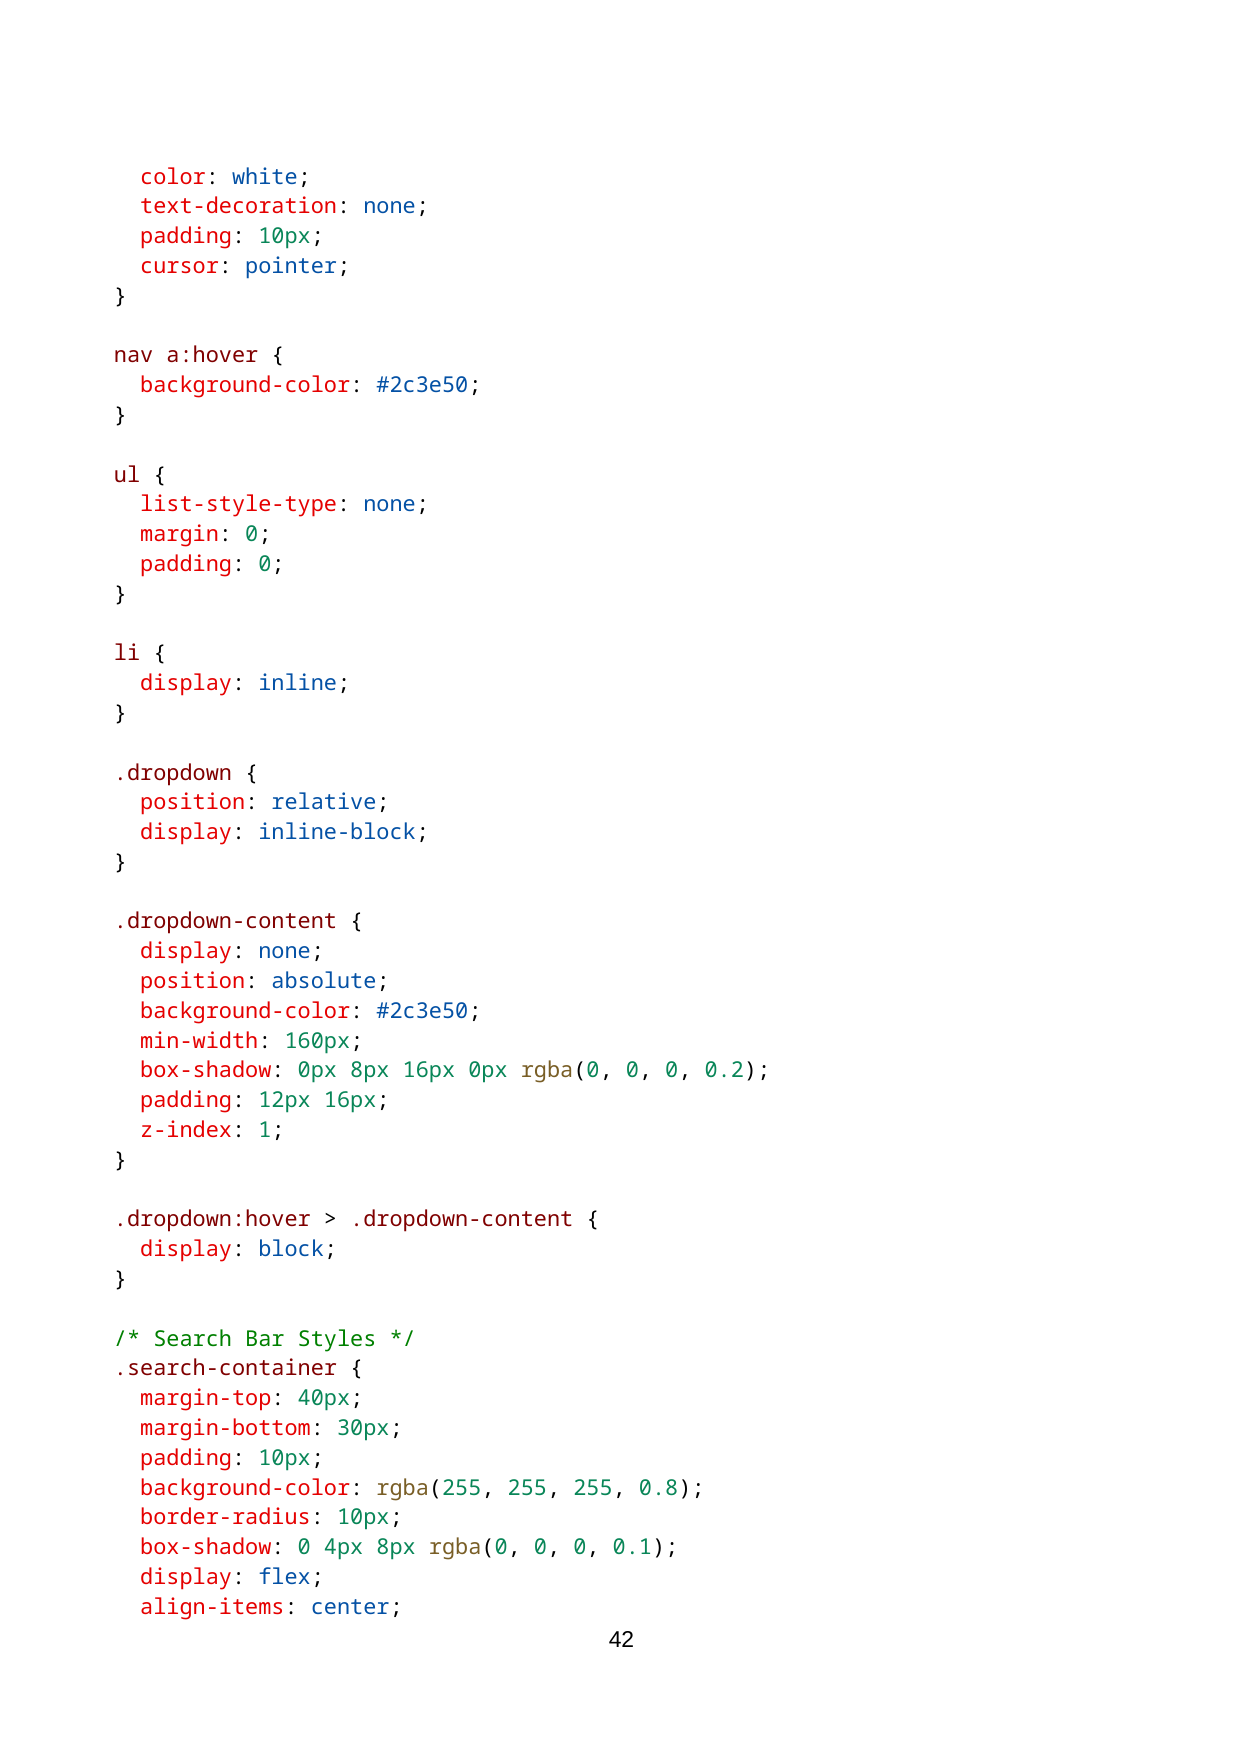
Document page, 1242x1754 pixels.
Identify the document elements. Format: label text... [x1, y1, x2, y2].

text box-shadow: 0 4px 8px rgba(0, 0, 0, 0.1); [87, 1531, 1134, 1561]
text display: none; [87, 935, 1134, 965]
text z-index: 1; [87, 1114, 1134, 1144]
text border-radius: 10px; [87, 1501, 1134, 1531]
text text-decoration: none; [87, 190, 1134, 220]
text padding: 12px 16px; [87, 1084, 1134, 1114]
text align-items: center; [87, 1591, 1134, 1620]
text background-color: rgba(255, 255, 255, 0.8); [87, 1471, 1134, 1501]
text display: block; [87, 1233, 1134, 1263]
text min-width: 160px; [87, 1024, 1134, 1054]
text display: inline; [87, 667, 1134, 697]
text margin-bottom: 30px; [87, 1412, 1134, 1442]
text } [87, 578, 1134, 607]
text } [87, 846, 1134, 876]
text position: absolute; [87, 965, 1134, 995]
text background-color: #2c3e50; [87, 995, 1134, 1024]
text color: white; [87, 161, 1134, 190]
text ul { [87, 458, 1134, 488]
text } [87, 1144, 1134, 1173]
text list-style-type: none; [87, 488, 1134, 518]
text li { [87, 637, 1134, 667]
text display: flex; [87, 1561, 1134, 1591]
text background-color: #2c3e50; [87, 369, 1134, 399]
text padding: 10px; [87, 1442, 1134, 1471]
text nav a:hover { [87, 339, 1134, 369]
text padding: 10px; [87, 220, 1134, 250]
text margin: 0; [87, 518, 1134, 548]
text padding: 0; [87, 548, 1134, 578]
text .search-container { [87, 1352, 1134, 1382]
text display: inline-block; [87, 816, 1134, 846]
text } [87, 1263, 1134, 1293]
text /* Search Bar Styles */ [87, 1322, 1134, 1352]
text } [87, 399, 1134, 429]
text .dropdown { [87, 756, 1134, 786]
text .dropdown:hover > .dropdown-content { [87, 1203, 1134, 1233]
text cursor: pointer; [87, 250, 1134, 280]
text margin-top: 40px; [87, 1382, 1134, 1412]
text .dropdown-content { [87, 905, 1134, 935]
text } [87, 697, 1134, 727]
text box-shadow: 0px 8px 16px 0px rgba(0, 0, 0, 0.2); [87, 1054, 1134, 1084]
text position: relative; [87, 786, 1134, 816]
text } [87, 280, 1134, 309]
